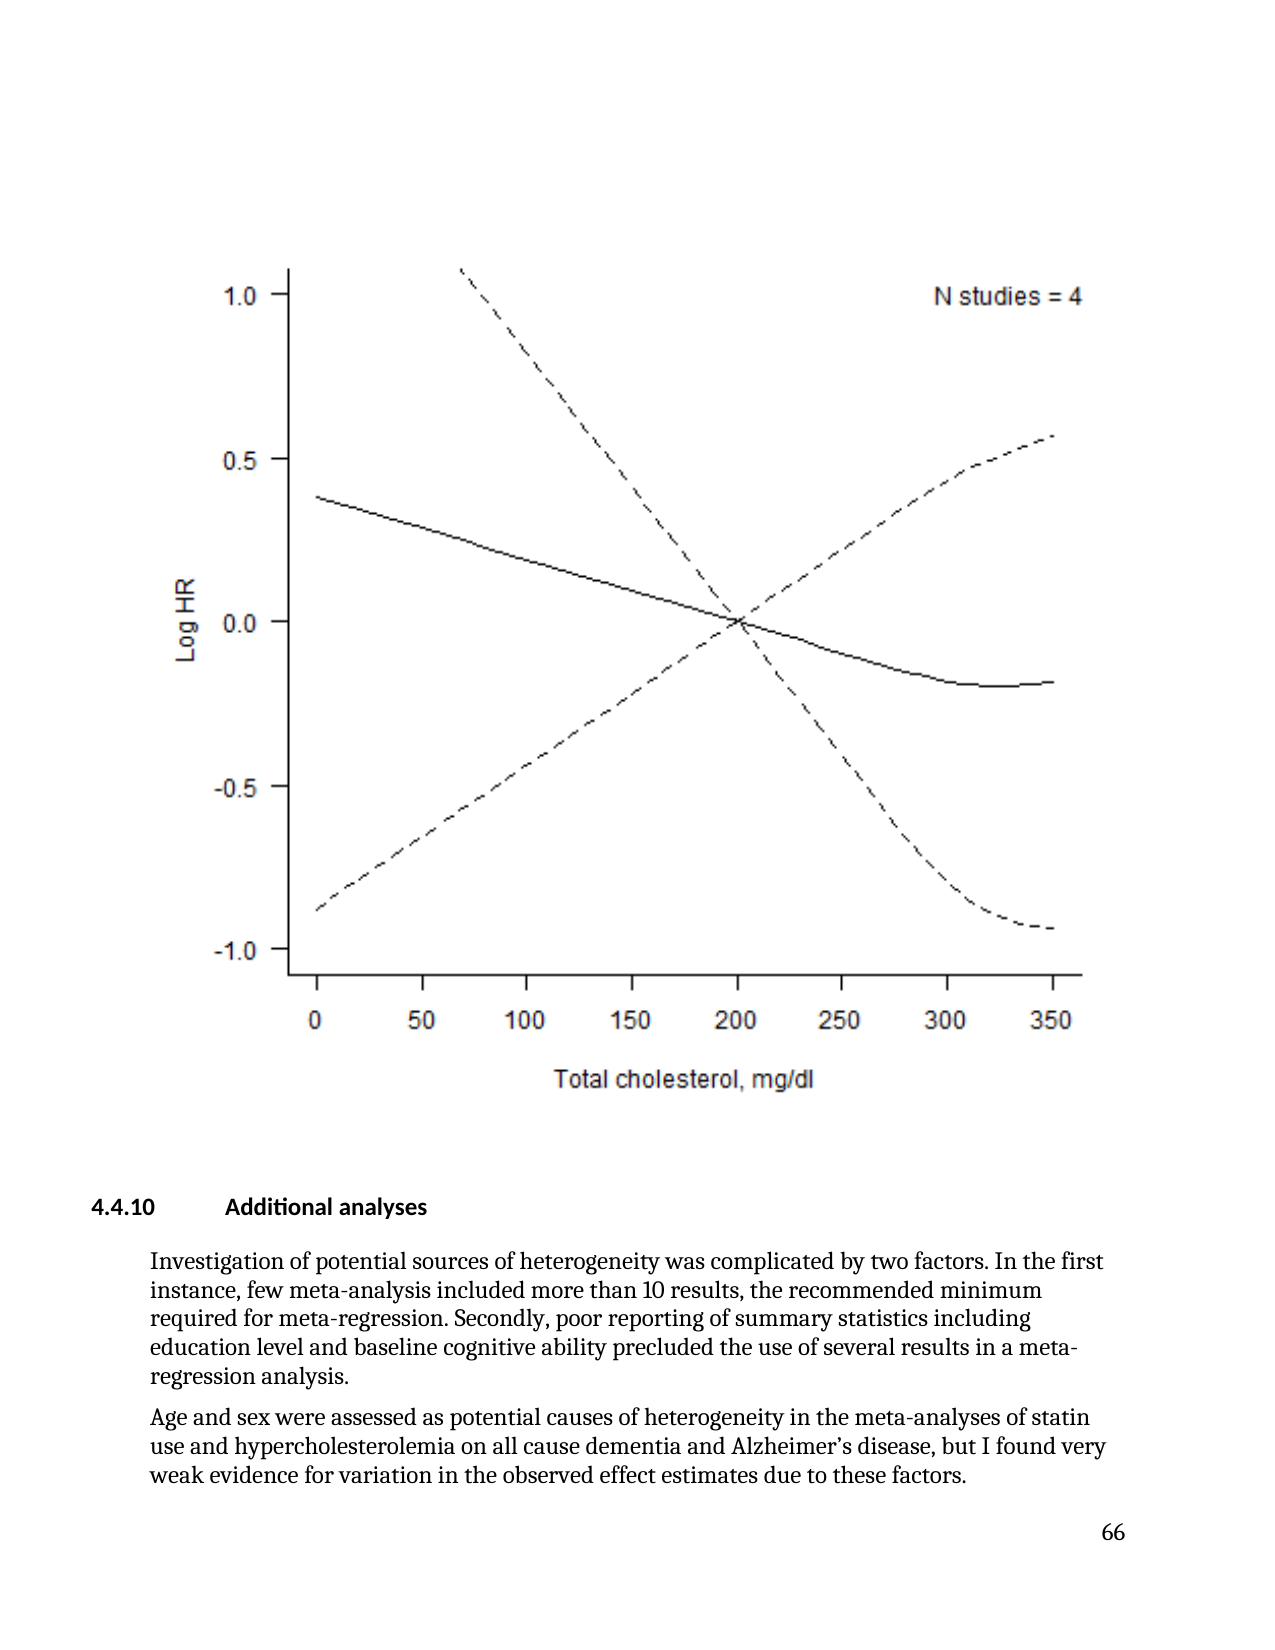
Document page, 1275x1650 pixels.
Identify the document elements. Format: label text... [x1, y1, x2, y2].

text Investigation of potential sources of heterogeneity was complicated by two factors. In the first instance, few meta-analysis included more than 10 results, the recommended minimum required for meta-regression. Secondly, poor reporting of summary statistics including education level and baseline cognitive ability precluded the use of several results in a meta-regression analysis. [150, 1247, 1125, 1391]
picture [168, 150, 1144, 1125]
text Age and sex were assessed as potential causes of heterogeneity in the meta-analyses of statin use and hypercholesterolemia on all cause dementia and Alzheimer’s disease, but I found very weak evidence for variation in the observed effect estimates due to these factors. [150, 1403, 1125, 1489]
subtitle Additional analyses [91, 1191, 1125, 1222]
